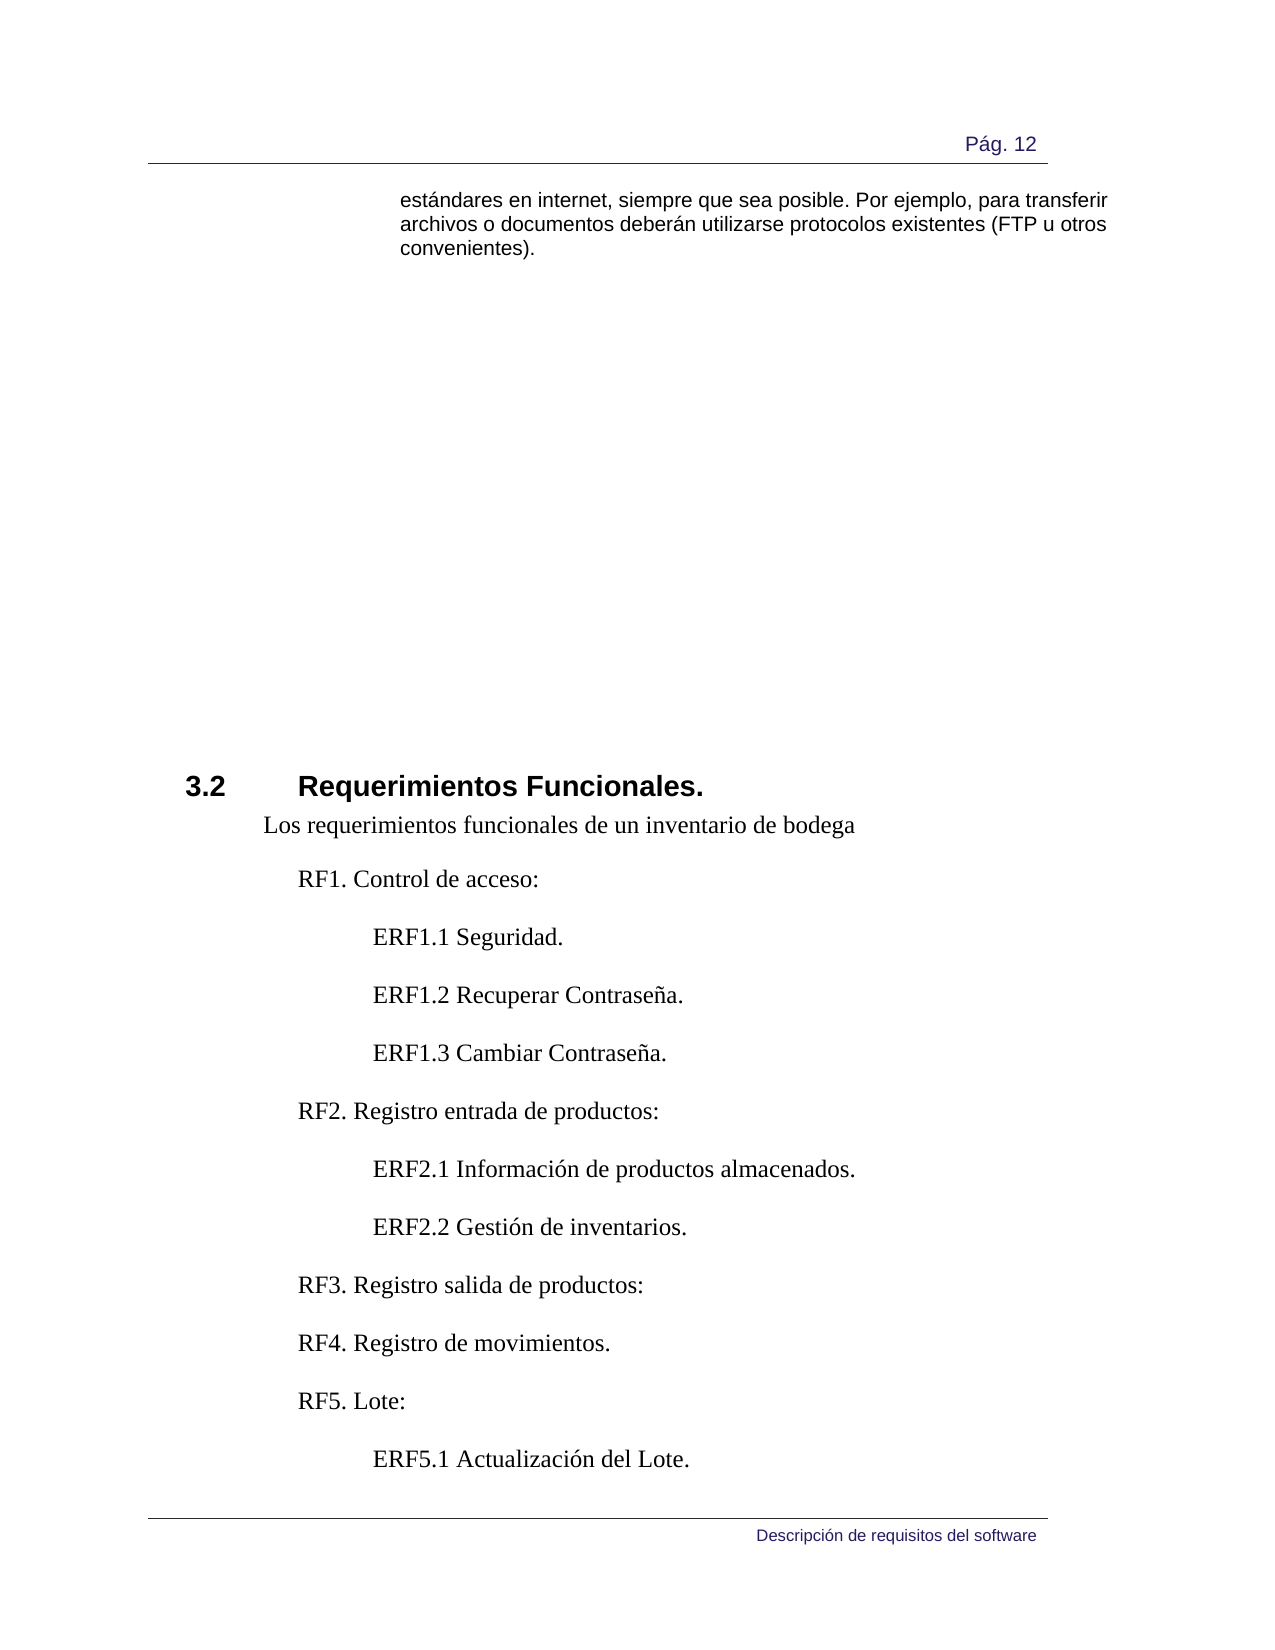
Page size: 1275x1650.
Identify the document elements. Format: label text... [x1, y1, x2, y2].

text RF3. Registro salida de productos: [298, 1270, 1127, 1299]
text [400, 188, 1127, 260]
text ERF5.1 Actualización del Lote. [373, 1444, 1127, 1473]
text ERF2.1 Información de productos almacenados. [373, 1154, 1127, 1183]
text ERF2.2 Gestión de inventarios. [373, 1212, 1127, 1241]
text Los requerimientos funcionales de un inventario de bodega [148, 810, 1127, 839]
text ERF1.2 Recuperar Contraseña. [373, 980, 1127, 1009]
subtitle Requerimientos Funcionales. [185, 768, 1127, 802]
text ERF1.1 Seguridad. [298, 922, 1127, 951]
text ERF1.3 Cambiar Contraseña. [373, 1038, 1127, 1067]
text RF2. Registro entrada de productos: [298, 1096, 1127, 1125]
text RF5. Lote: [298, 1386, 1127, 1415]
text RF4. Registro de movimientos. [148, 1328, 1127, 1357]
text RF1. Control de acceso: [298, 864, 1127, 893]
